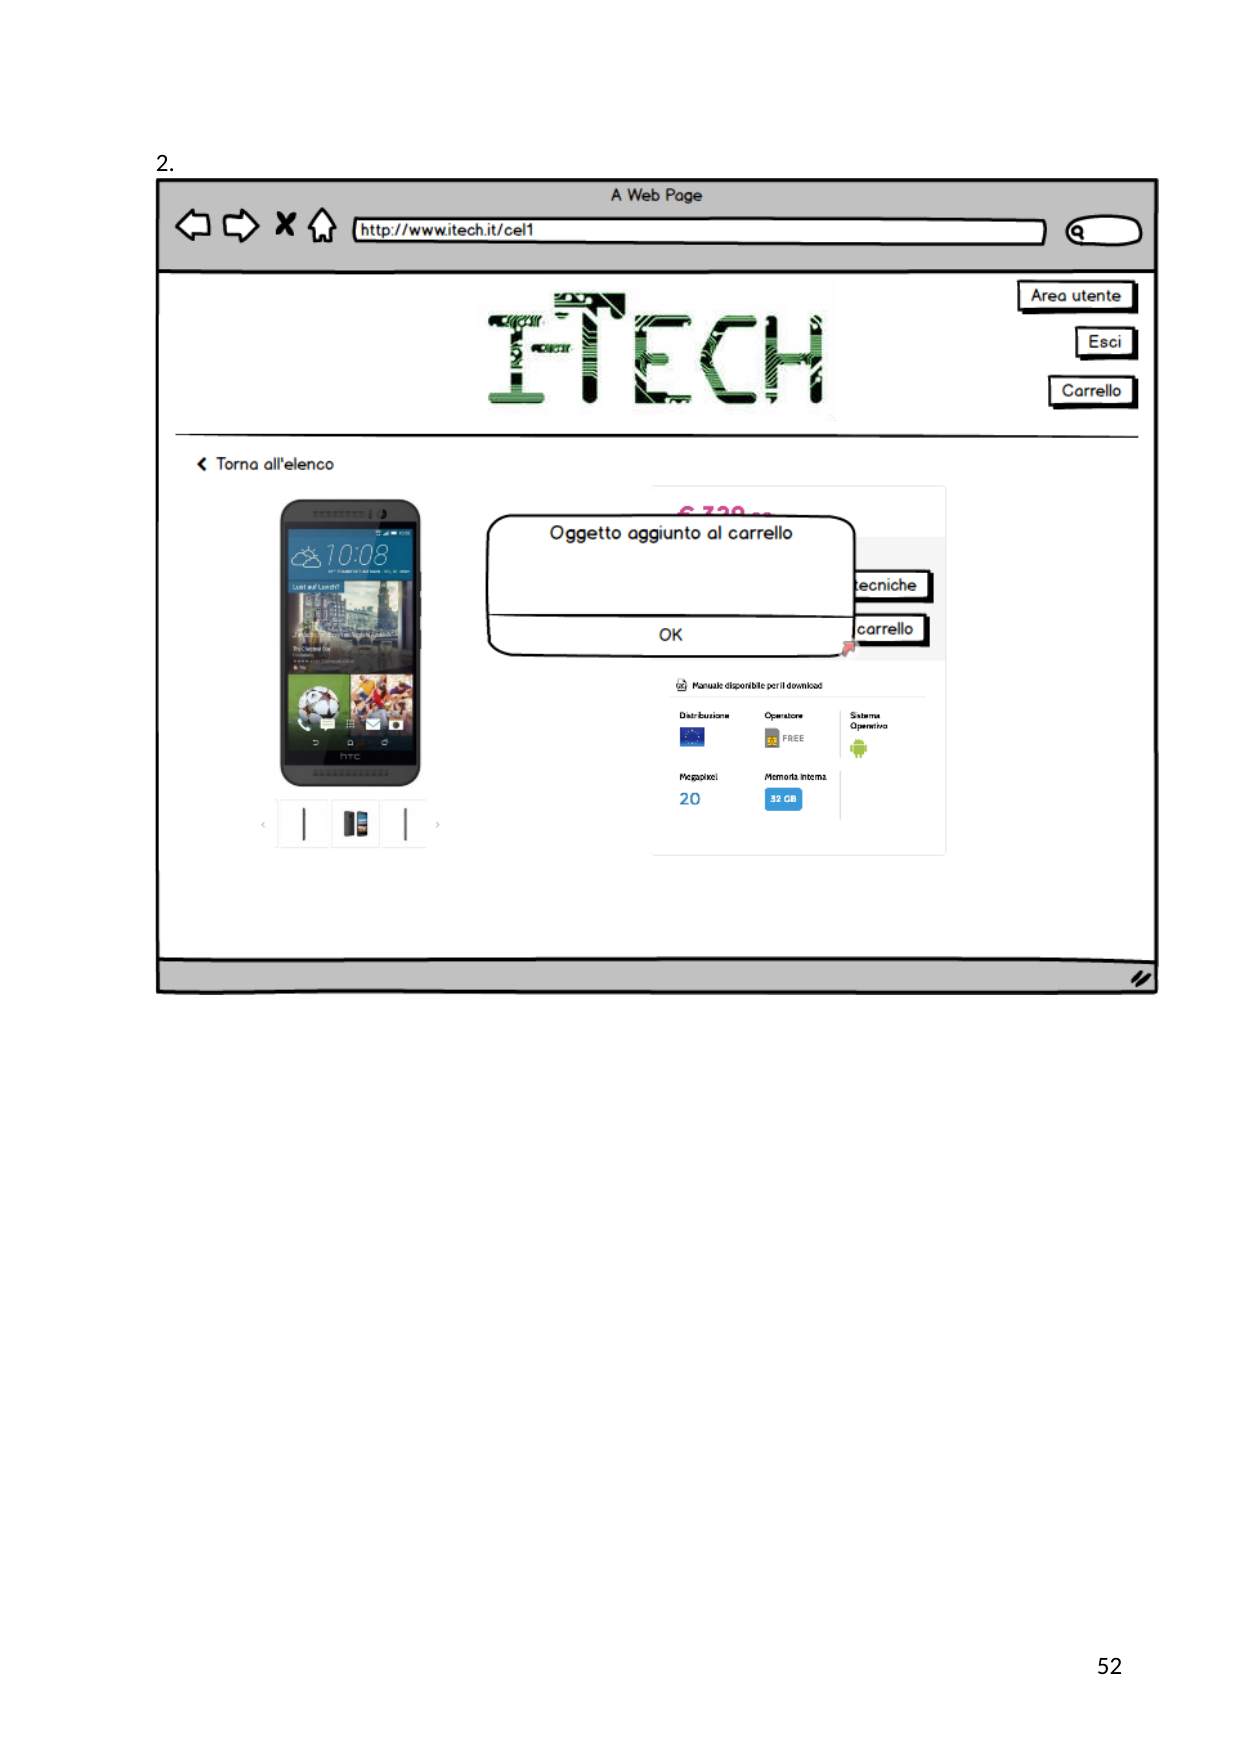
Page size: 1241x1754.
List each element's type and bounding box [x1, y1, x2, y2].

picture [155, 178, 1159, 995]
